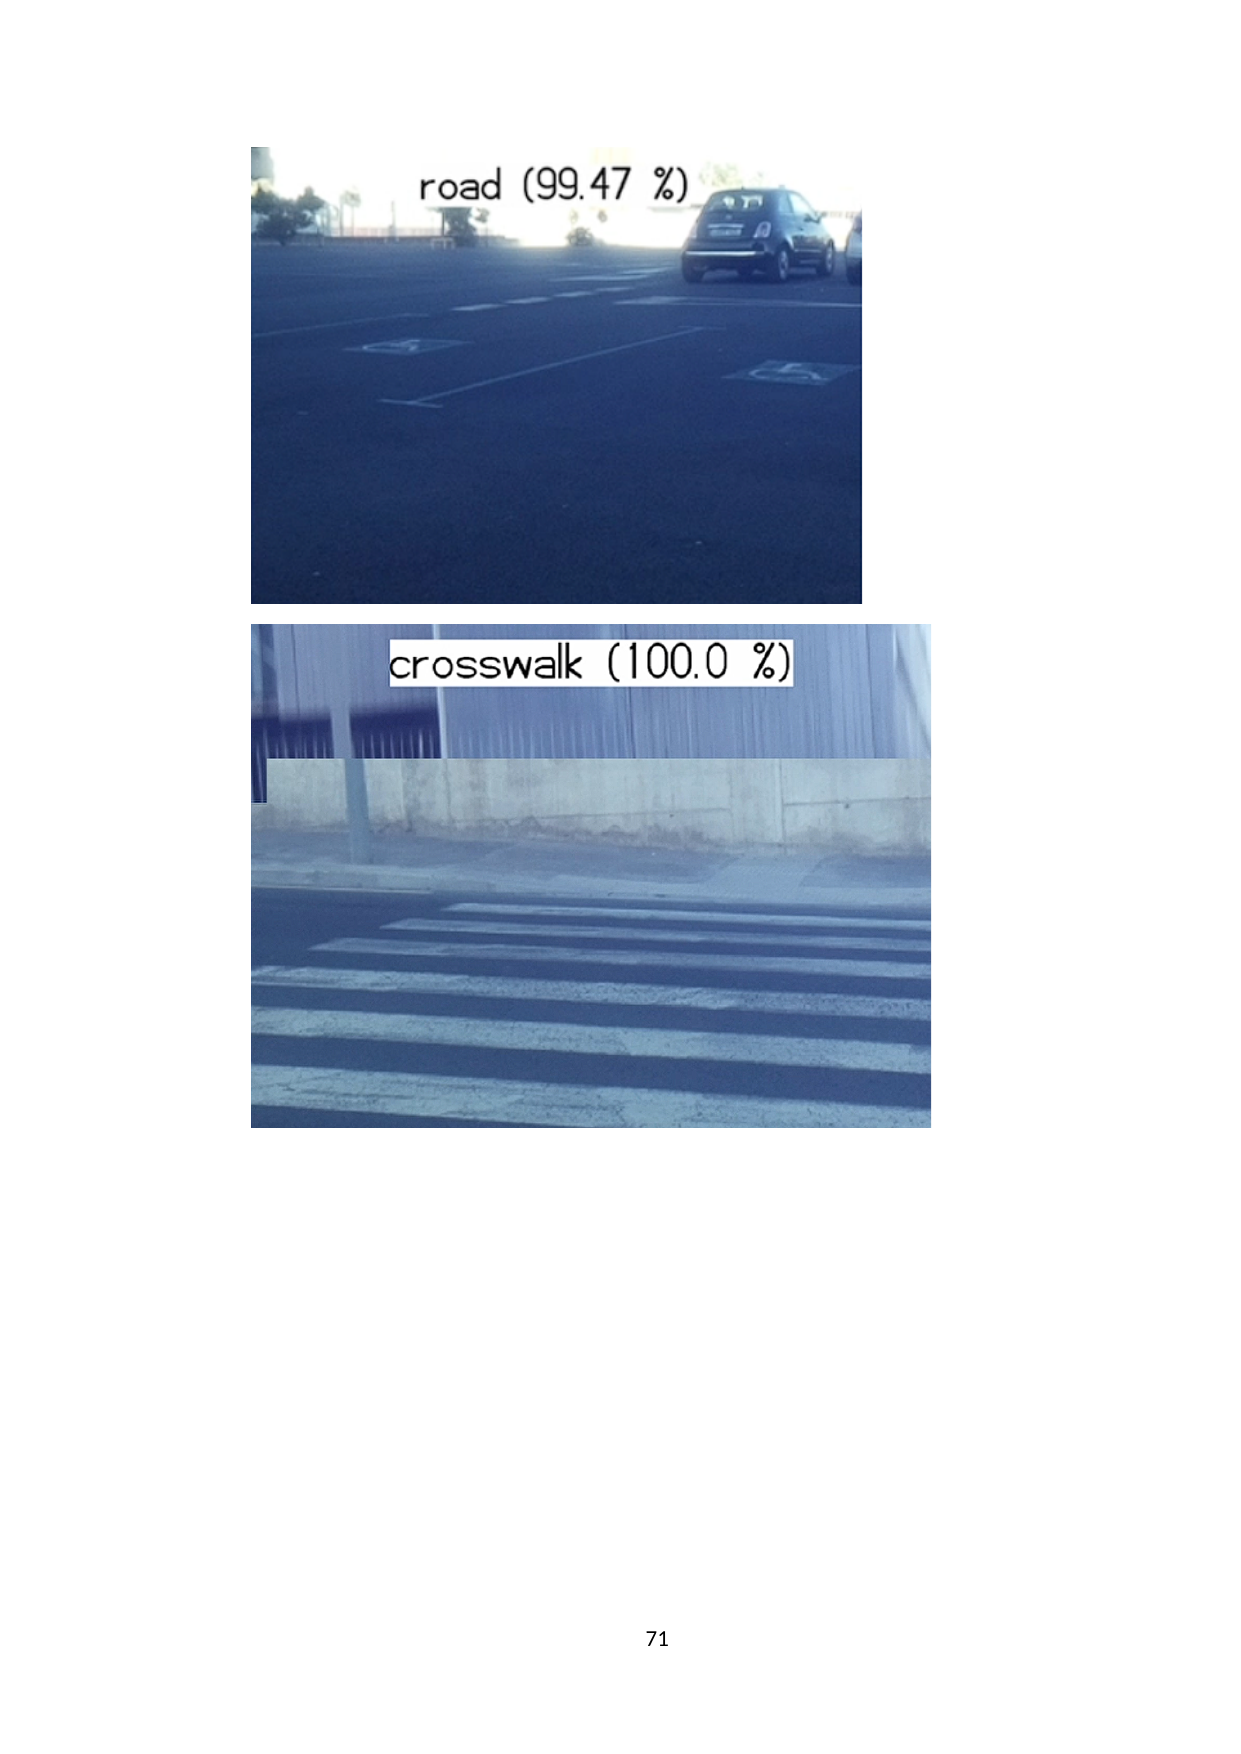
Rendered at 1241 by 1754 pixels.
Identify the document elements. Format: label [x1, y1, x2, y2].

picture [251, 147, 863, 604]
picture [251, 624, 932, 1128]
